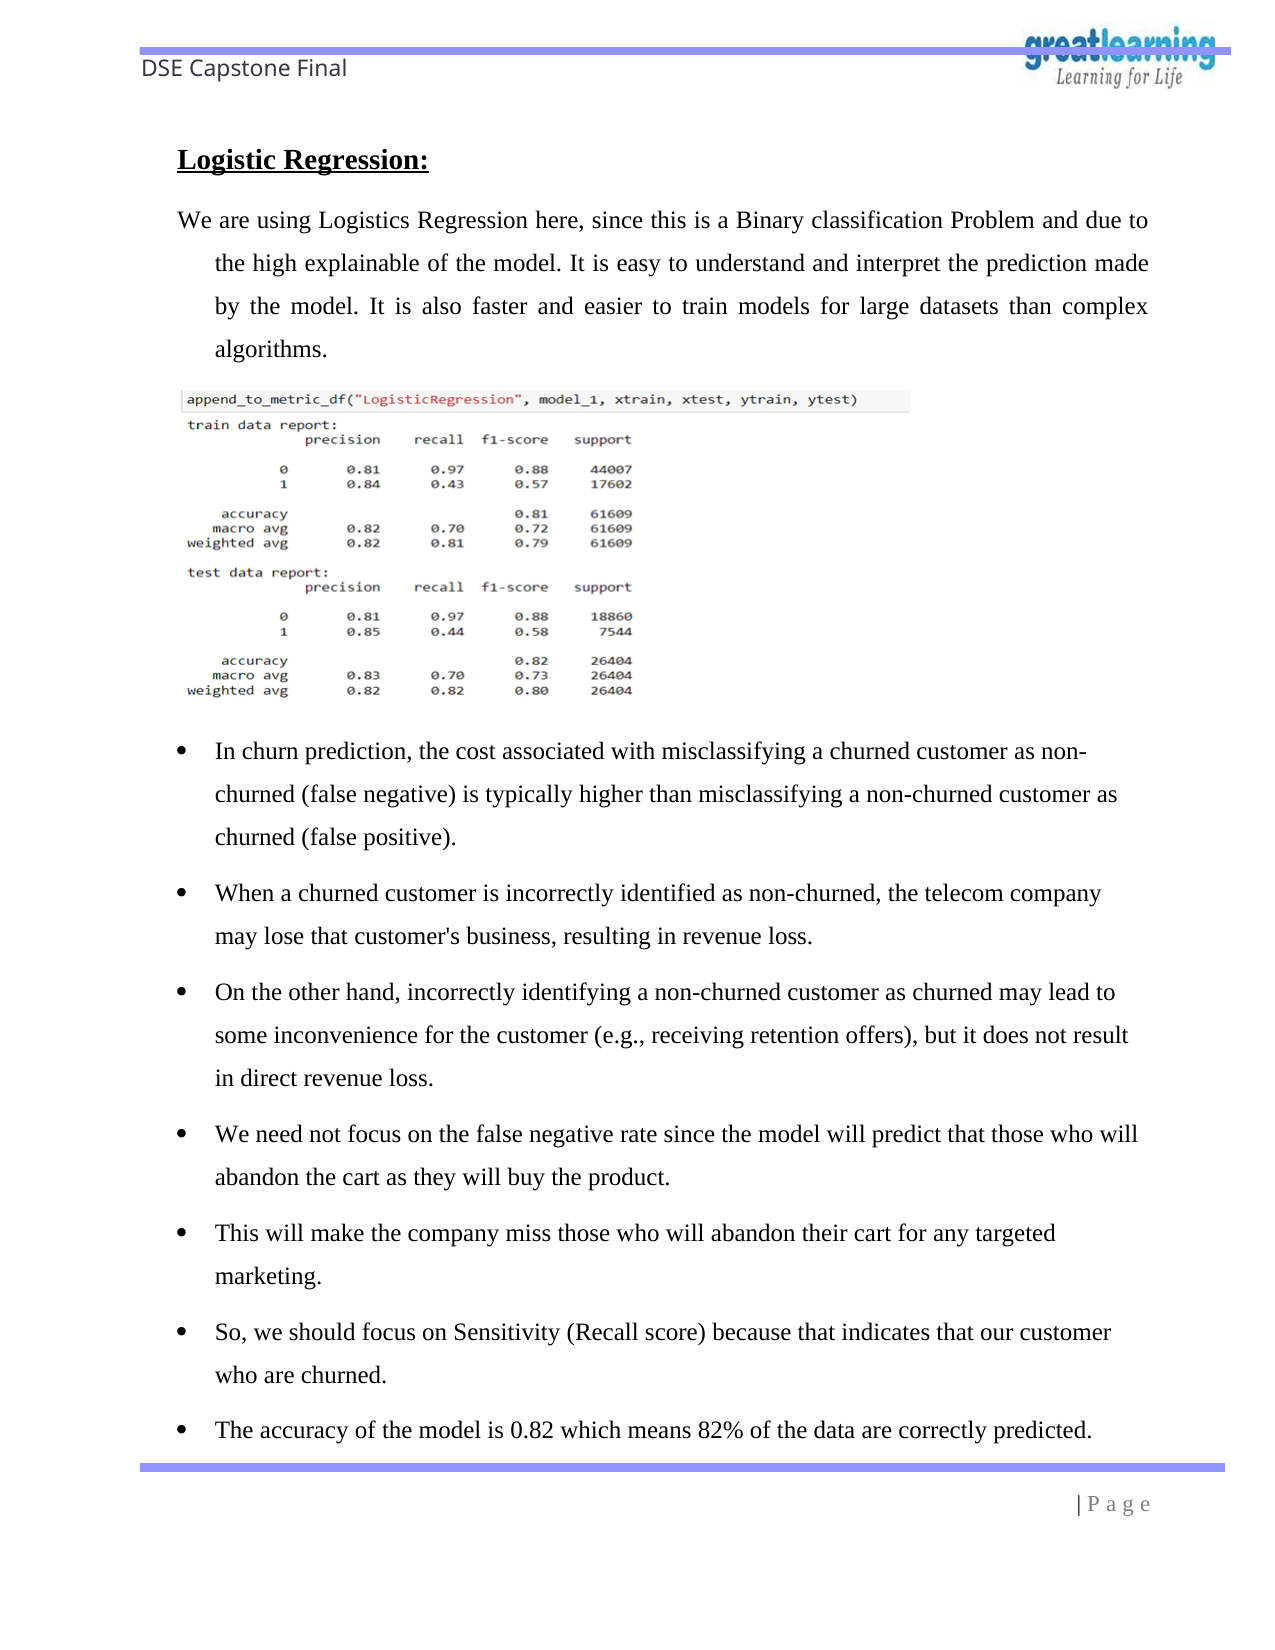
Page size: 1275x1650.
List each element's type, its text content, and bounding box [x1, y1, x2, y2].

list The accuracy of the model is 0.82 which means 82% of the data are correctly predicted. [177, 1415, 1150, 1444]
text We are using Logistics Regression here, since this is a Binary classification Problem and due to the high explainable of the model. It is easy to understand and interpret the prediction made by the model. It is also faster and easier to train models for large datasets than complex algorithms. [177, 205, 1150, 363]
list In churn prediction, the cost associated with misclassifying a churned customer as non-churned (false negative) is typically higher than misclassifying a non-churned customer as churned (false positive). [177, 736, 1150, 851]
text Logistic Regression: [177, 142, 1150, 176]
list So, we should focus on Sensitivity (Recall score) because that indicates that our customer who are churned. [177, 1317, 1150, 1388]
picture [139, 1463, 1225, 1472]
list When a churned customer is incorrectly identified as non-churned, the telecom company may lose that customer's business, resulting in revenue loss. [177, 878, 1150, 950]
picture [139, 21, 1231, 90]
list This will make the company miss those who will abandon their cart for any targeted marketing. [177, 1218, 1150, 1289]
list We need not focus on the false negative rate since the model will predict that those who will abandon the cart as they will buy the product. [177, 1119, 1150, 1191]
picture [177, 390, 911, 709]
list On the other hand, incorrectly identifying a non-churned customer as churned may lead to some inconvenience for the customer (e.g., receiving retention offers), but it does not result in direct revenue loss. [177, 977, 1150, 1092]
